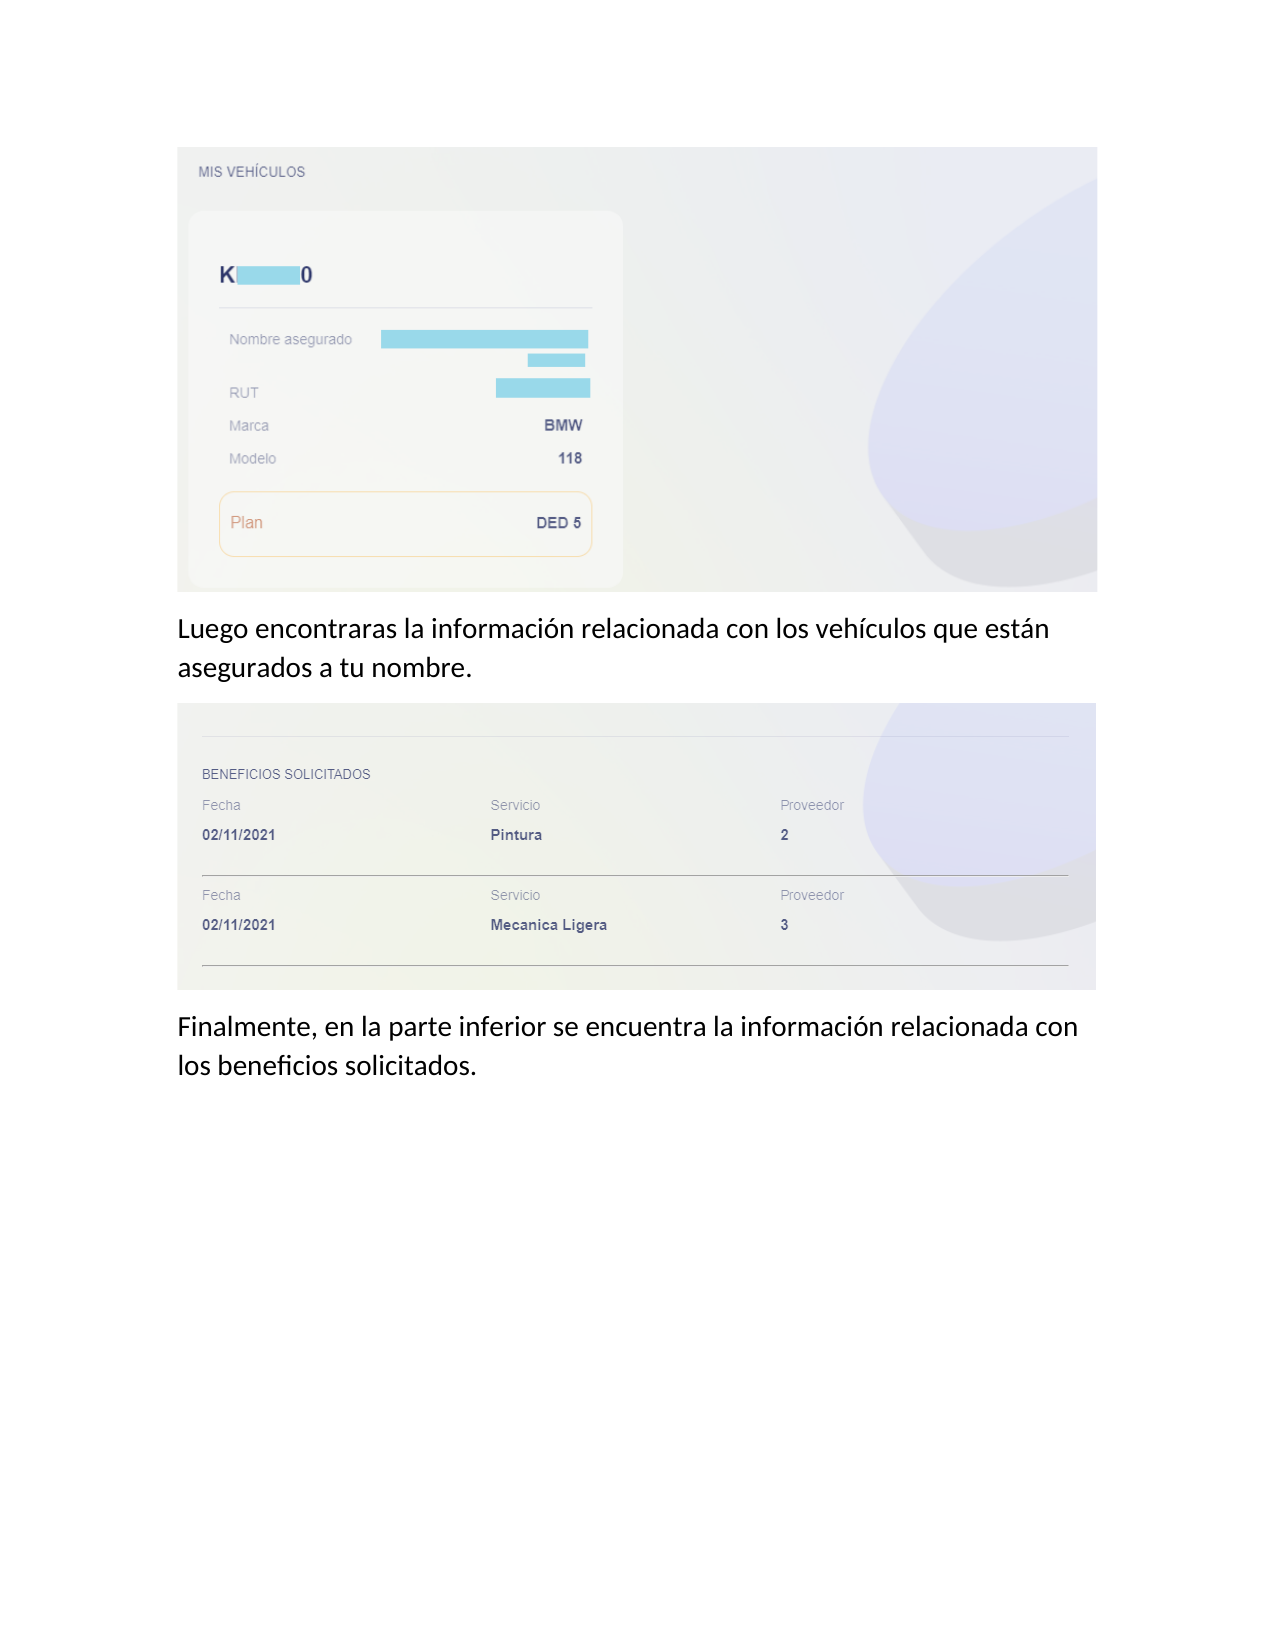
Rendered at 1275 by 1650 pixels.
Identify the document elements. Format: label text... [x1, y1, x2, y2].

text Luego encontraras la información relacionada con los vehículos que están asegurados a tu nombre. [177, 610, 1098, 684]
picture [177, 147, 1098, 592]
text Finalmente, en la parte inferior se encuentra la información relacionada con los beneficios solicitados. [177, 1008, 1098, 1083]
picture [177, 703, 1096, 990]
